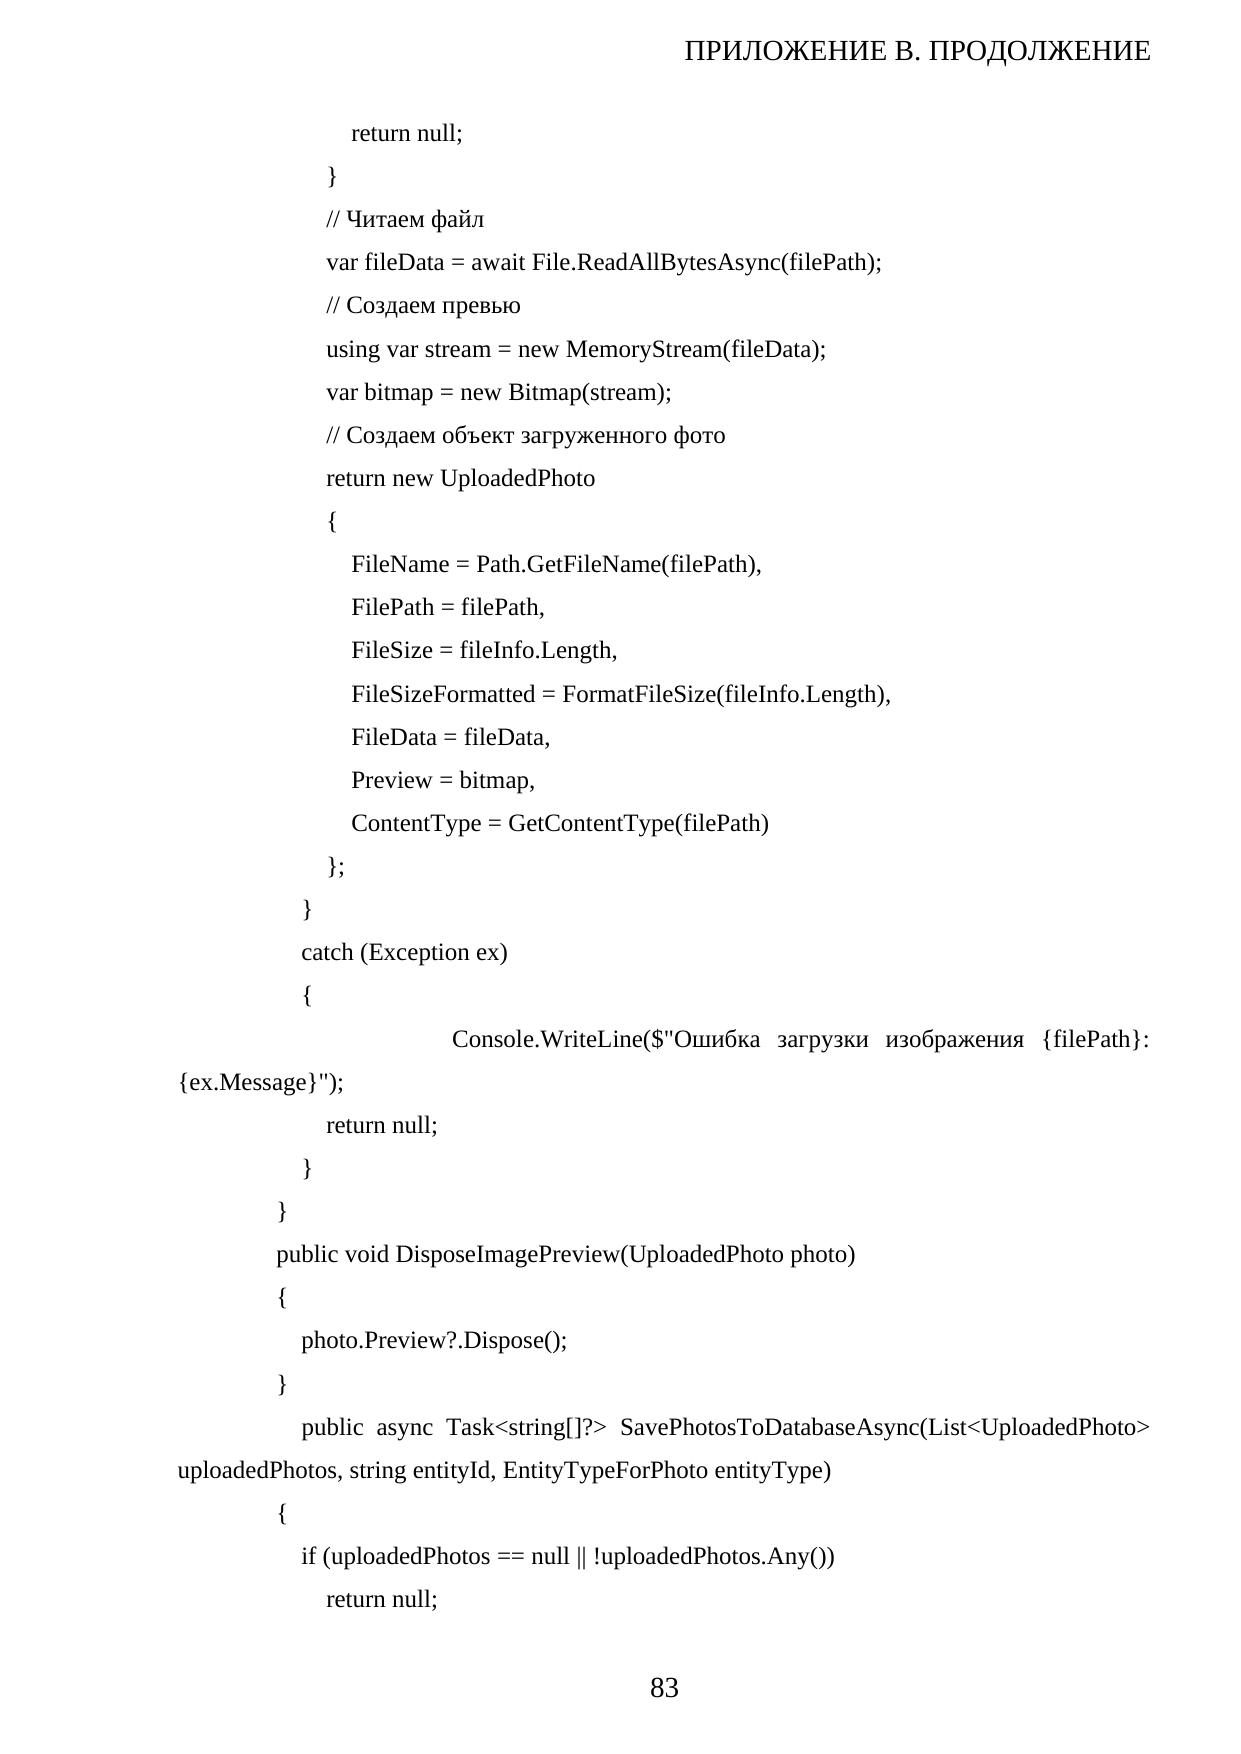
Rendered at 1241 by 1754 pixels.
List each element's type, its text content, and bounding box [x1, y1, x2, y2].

text public void DisposeImagePreview(UploadedPhoto photo) [177, 1239, 1152, 1268]
text { [177, 981, 1152, 1009]
text // Читаем файл [177, 204, 1152, 233]
text } [177, 1196, 1152, 1225]
text Console.WriteLine($"Ошибка загрузки изображения {filePath}: {ex.Message}"); [177, 1024, 1152, 1096]
text // Создаем объект загруженного фото [177, 420, 1152, 449]
text { [177, 1282, 1152, 1311]
text catch (Exception ex) [177, 937, 1152, 966]
text FileSizeFormatted = FormatFileSize(fileInfo.Length), [177, 679, 1152, 707]
text // Создаем превью [177, 291, 1152, 319]
text using var stream = new MemoryStream(fileData); [177, 334, 1152, 362]
text } [177, 894, 1152, 923]
text return null; [177, 1110, 1152, 1139]
text return null; [177, 118, 1152, 147]
text FileData = fileData, [177, 722, 1152, 751]
text public async Task<string[]?> SavePhotosToDatabaseAsync(List<UploadedPhoto> uploadedPhotos, string entityId, EntityTypeForPhoto entityType) [177, 1412, 1152, 1484]
text FileSize = fileInfo.Length, [177, 636, 1152, 664]
text var bitmap = new Bitmap(stream); [177, 377, 1152, 406]
text photo.Preview?.Dispose(); [177, 1326, 1152, 1354]
text { [177, 506, 1152, 535]
text } [177, 1153, 1152, 1182]
text ContentType = GetContentType(filePath) [177, 808, 1152, 837]
text Preview = bitmap, [177, 765, 1152, 794]
text } [177, 1369, 1152, 1397]
text FileName = Path.GetFileName(filePath), [177, 549, 1152, 578]
text { [177, 1498, 1152, 1527]
text } [177, 161, 1152, 190]
text }; [177, 851, 1152, 880]
text if (uploadedPhotos == null || !uploadedPhotos.Any()) [177, 1541, 1152, 1570]
text FilePath = filePath, [177, 592, 1152, 621]
text return null; [177, 1584, 1152, 1613]
text var fileData = await File.ReadAllBytesAsync(filePath); [177, 247, 1152, 276]
text return new UploadedPhoto [177, 463, 1152, 492]
